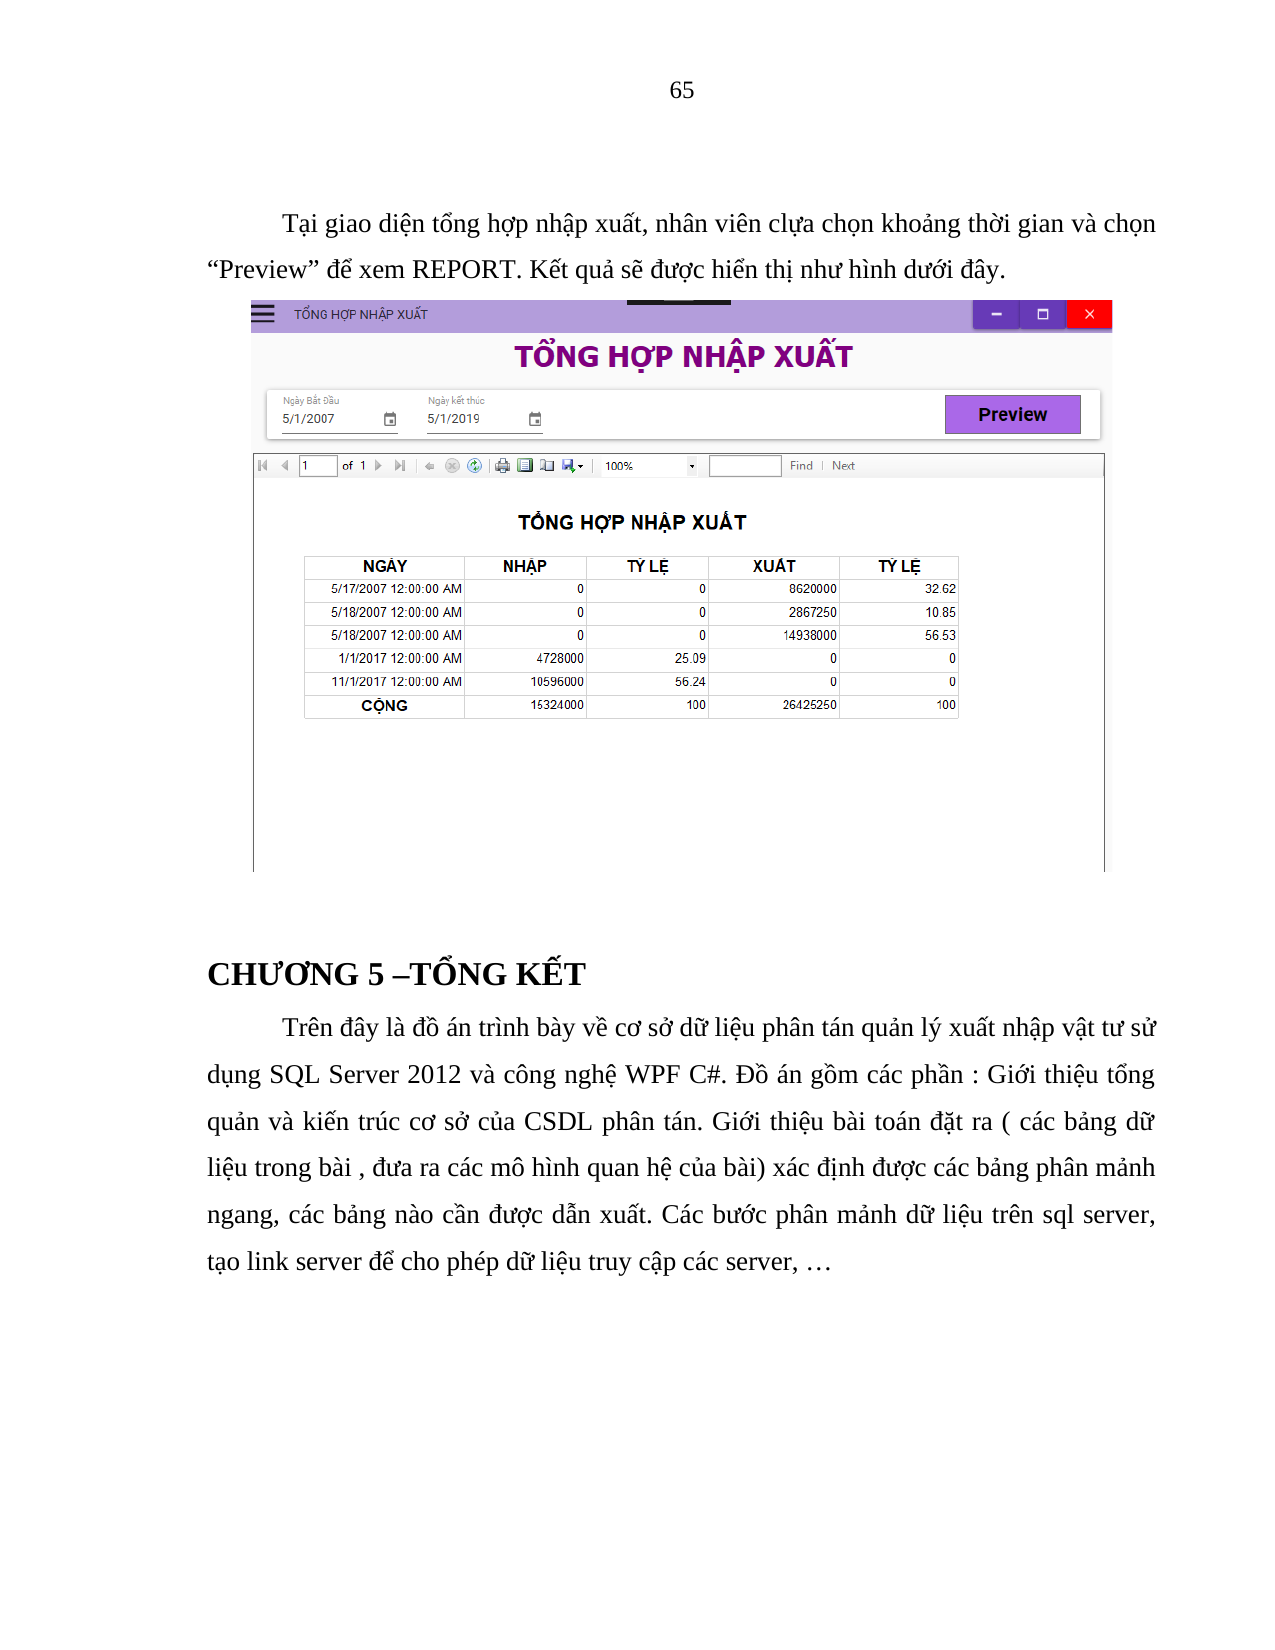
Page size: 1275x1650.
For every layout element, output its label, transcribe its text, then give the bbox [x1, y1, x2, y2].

picture [251, 300, 1113, 872]
text Tại giao diện tổng hợp nhập xuất, nhân viên clựa chọn khoảng thời gian và chọn “Preview” để xem REPORT. Kết quả sẽ được hiển thị như hình dưới đây. [207, 207, 1157, 284]
text Trên đây là đồ án trình bày về cơ sở dữ liệu phân tán quản lý xuất nhập vật tư sử dụng SQL Server 2012 và công nghệ WPF C#. Đồ án gồm các phần : Giới thiệu tổng quản và kiến trúc cơ sở của CSDL phân tán. Giới thiệu bài toán đặt ra ( các bảng dữ liệu trong bài , đưa ra các mô hình quan hệ của bài) xác định được các bảng phân mảnh ngang, các bảng nào cần được dẫn xuất. Các bước phân mảnh dữ liệu trên sql server, tạo link server để cho phép dữ liệu truy cập các server, … [207, 1011, 1157, 1276]
text CHƯƠNG 5 –TỔNG KẾT [207, 954, 1157, 992]
